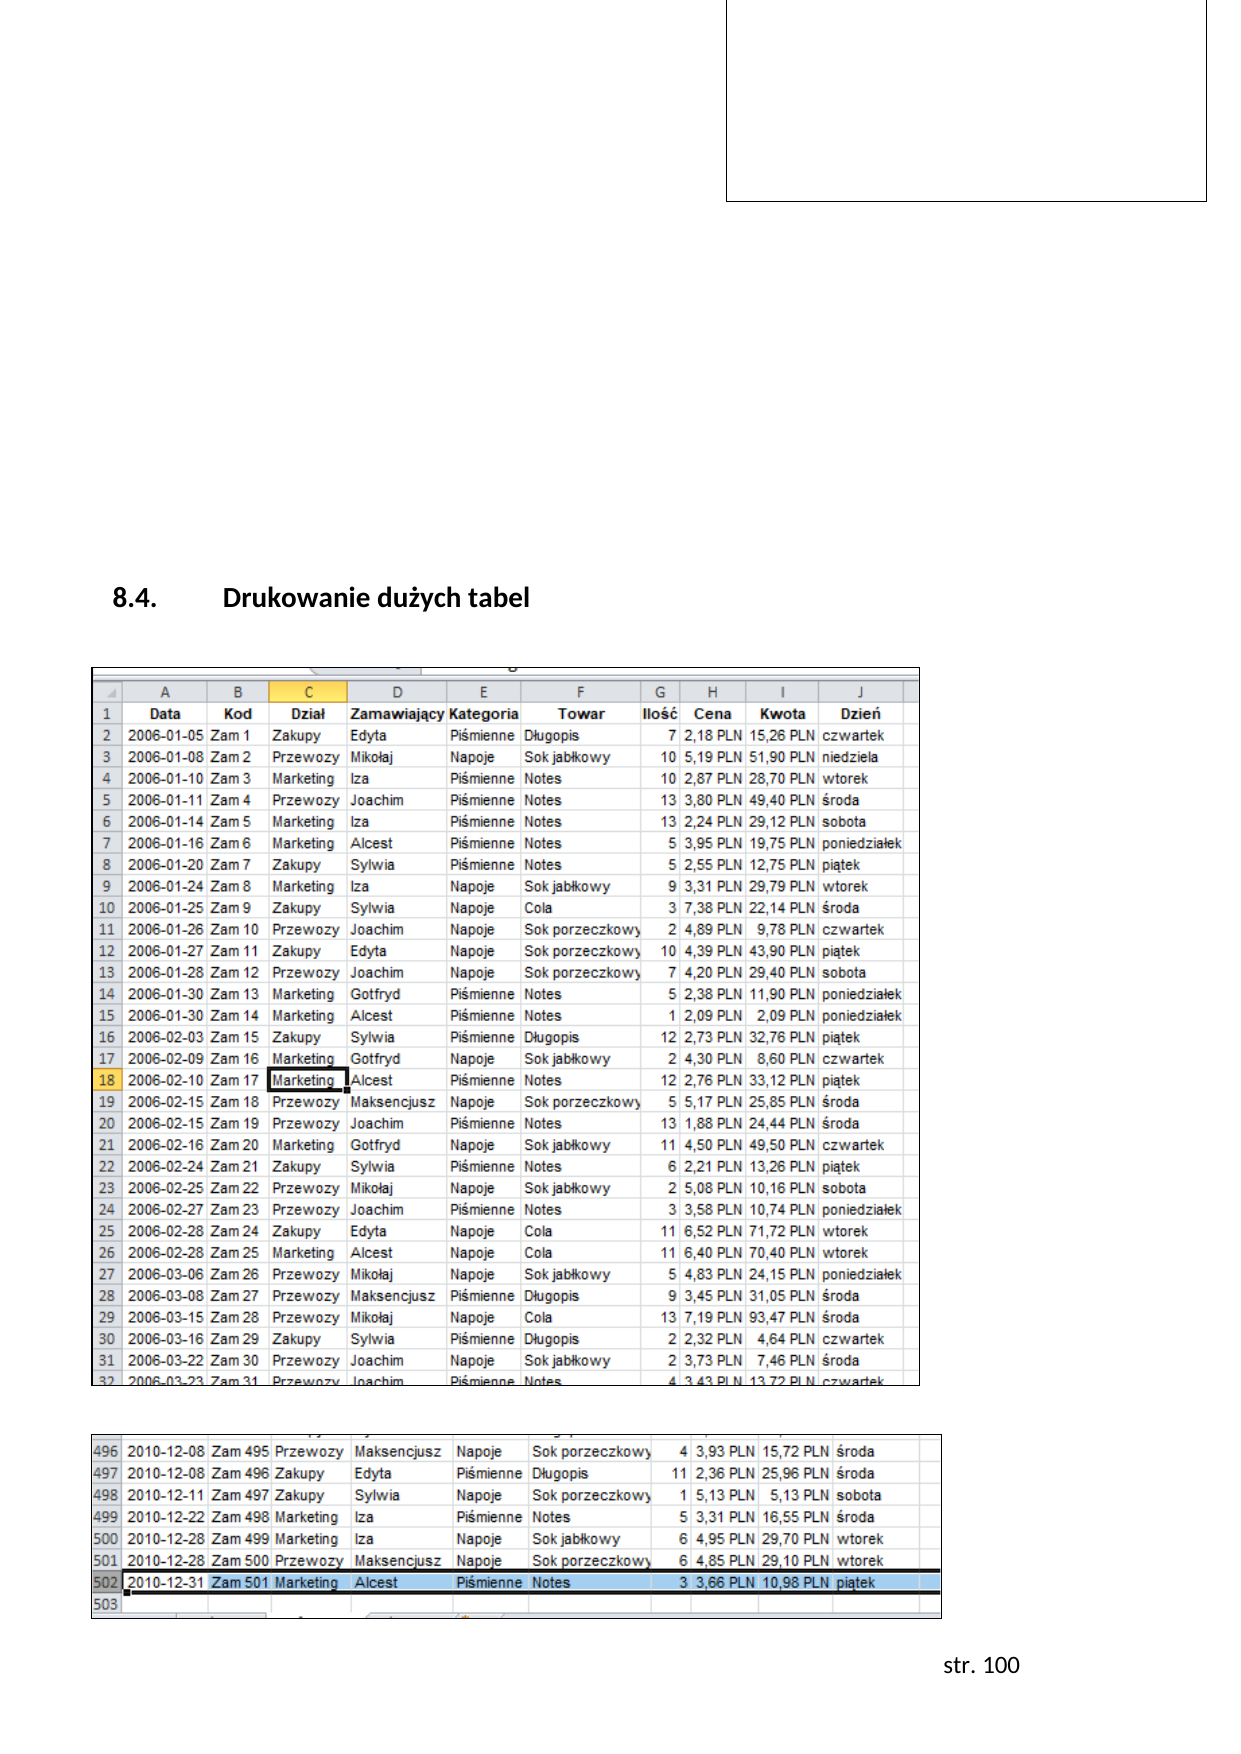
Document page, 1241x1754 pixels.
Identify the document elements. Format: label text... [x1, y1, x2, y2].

subtitle Drukowanie dużych tabel [112, 579, 1165, 615]
picture [93, 668, 919, 1385]
picture [92, 1435, 941, 1618]
